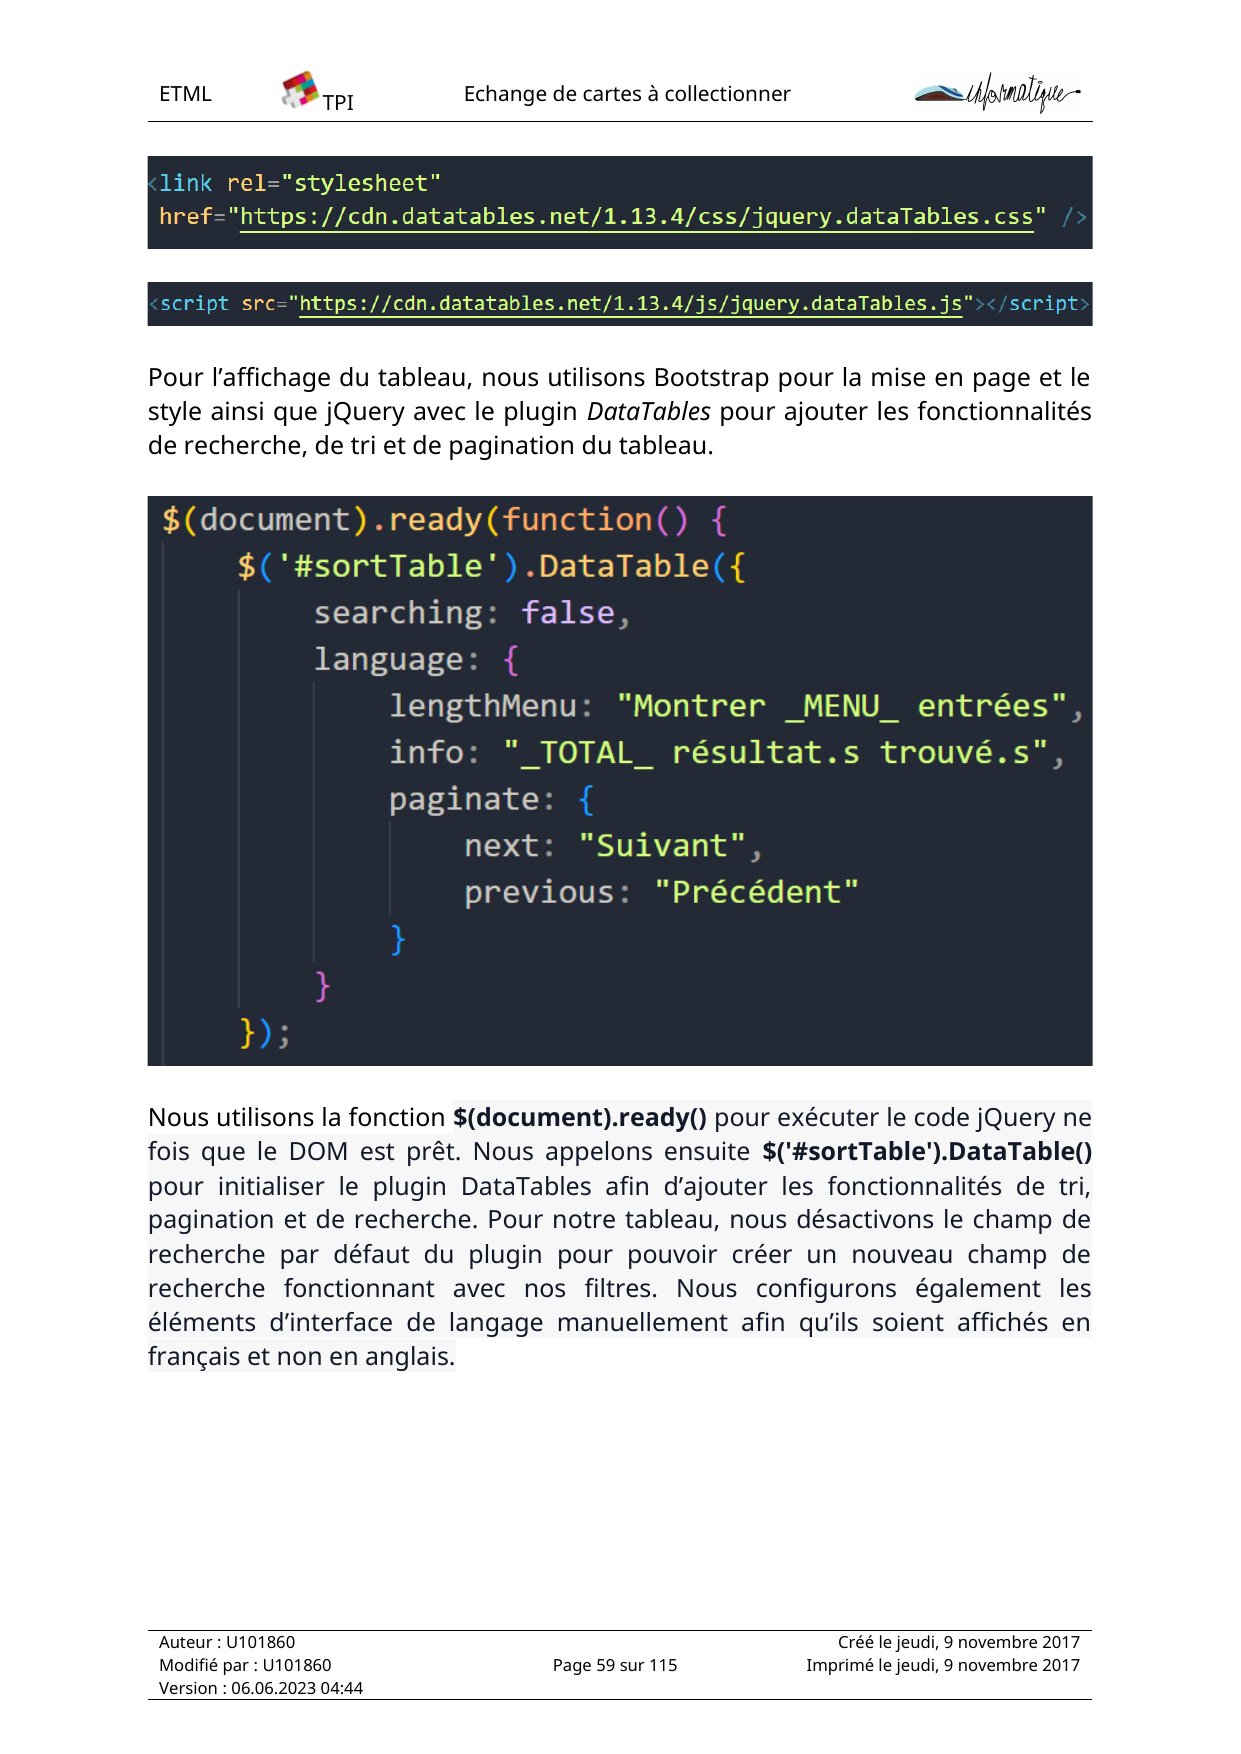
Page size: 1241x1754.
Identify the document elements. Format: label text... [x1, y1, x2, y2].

picture [276, 69, 323, 111]
picture [147, 282, 1093, 326]
text Pour l’affichage du tableau, nous utilisons Bootstrap pour la mise en page et le style ainsi que jQuery avec le plugin DataTables pour ajouter les fonctionnalités de recherche, de tri et de pagination du tableau. [148, 360, 1092, 462]
picture [147, 496, 1093, 1066]
picture [147, 156, 1093, 249]
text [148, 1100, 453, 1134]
